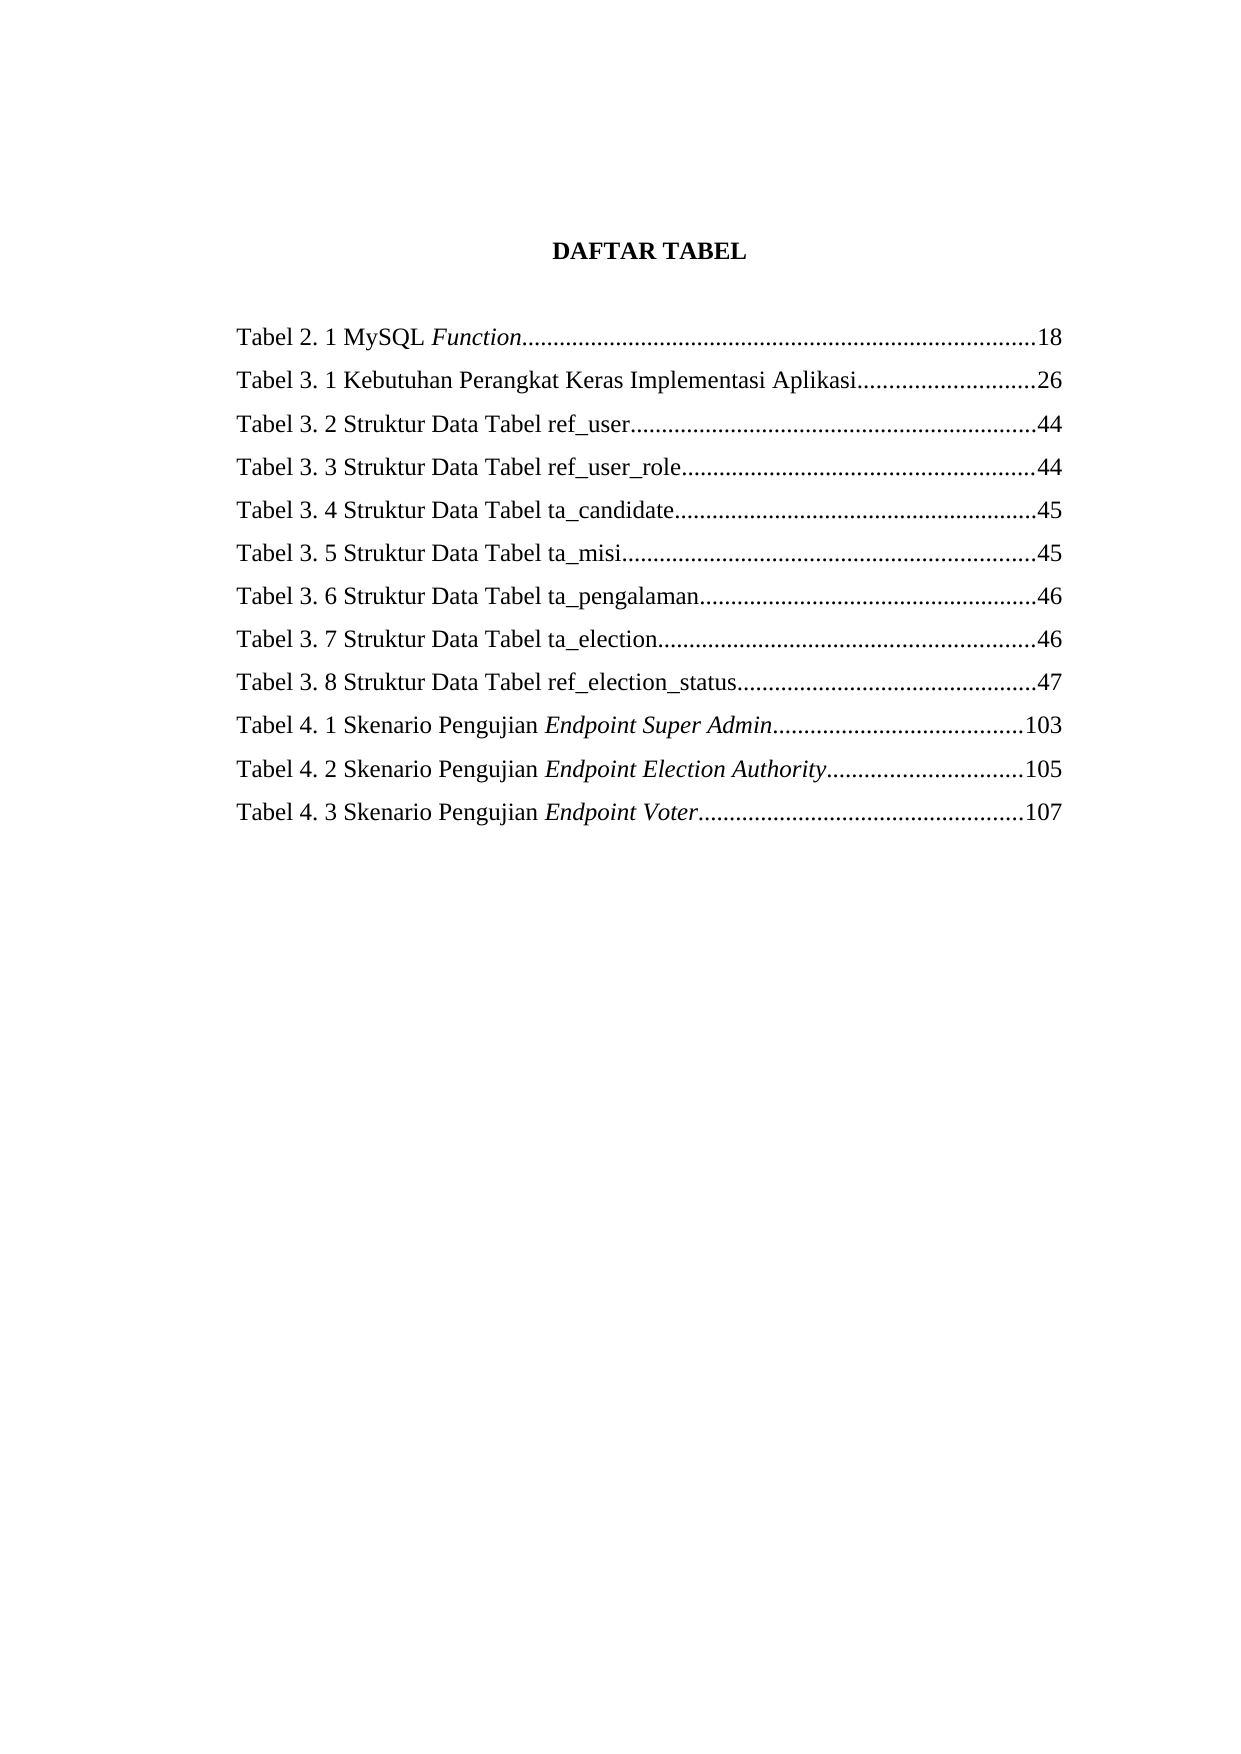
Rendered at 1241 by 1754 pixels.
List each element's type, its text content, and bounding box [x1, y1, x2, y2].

text Tabel 4. 1 Skenario Pengujian Endpoint Super Admin 103 [236, 711, 1063, 739]
text Tabel 2. 1 MySQL Function 18 [236, 322, 1063, 351]
text Tabel 3. 4 Struktur Data Tabel ta_candidate 45 [236, 495, 1063, 524]
text Tabel 3. 2 Struktur Data Tabel ref_user 44 [236, 409, 1063, 437]
text Tabel 3. 7 Struktur Data Tabel ta_election 46 [236, 624, 1063, 653]
text Tabel 3. 8 Struktur Data Tabel ref_election_status 47 [236, 667, 1063, 696]
text Tabel 3. 3 Struktur Data Tabel ref_user_role 44 [236, 452, 1063, 481]
text Tabel 3. 6 Struktur Data Tabel ta_pengalaman 46 [236, 581, 1063, 610]
text Tabel 4. 2 Skenario Pengujian Endpoint Election Authority 105 [236, 754, 1063, 782]
text Tabel 4. 3 Skenario Pengujian Endpoint Voter 107 [236, 797, 1063, 826]
subtitle DAFTAR TABEL [236, 236, 1063, 265]
text Tabel 3. 5 Struktur Data Tabel ta_misi 45 [236, 538, 1063, 567]
text Tabel 3. 1 Kebutuhan Perangkat Keras Implementasi Aplikasi 26 [236, 366, 1063, 394]
